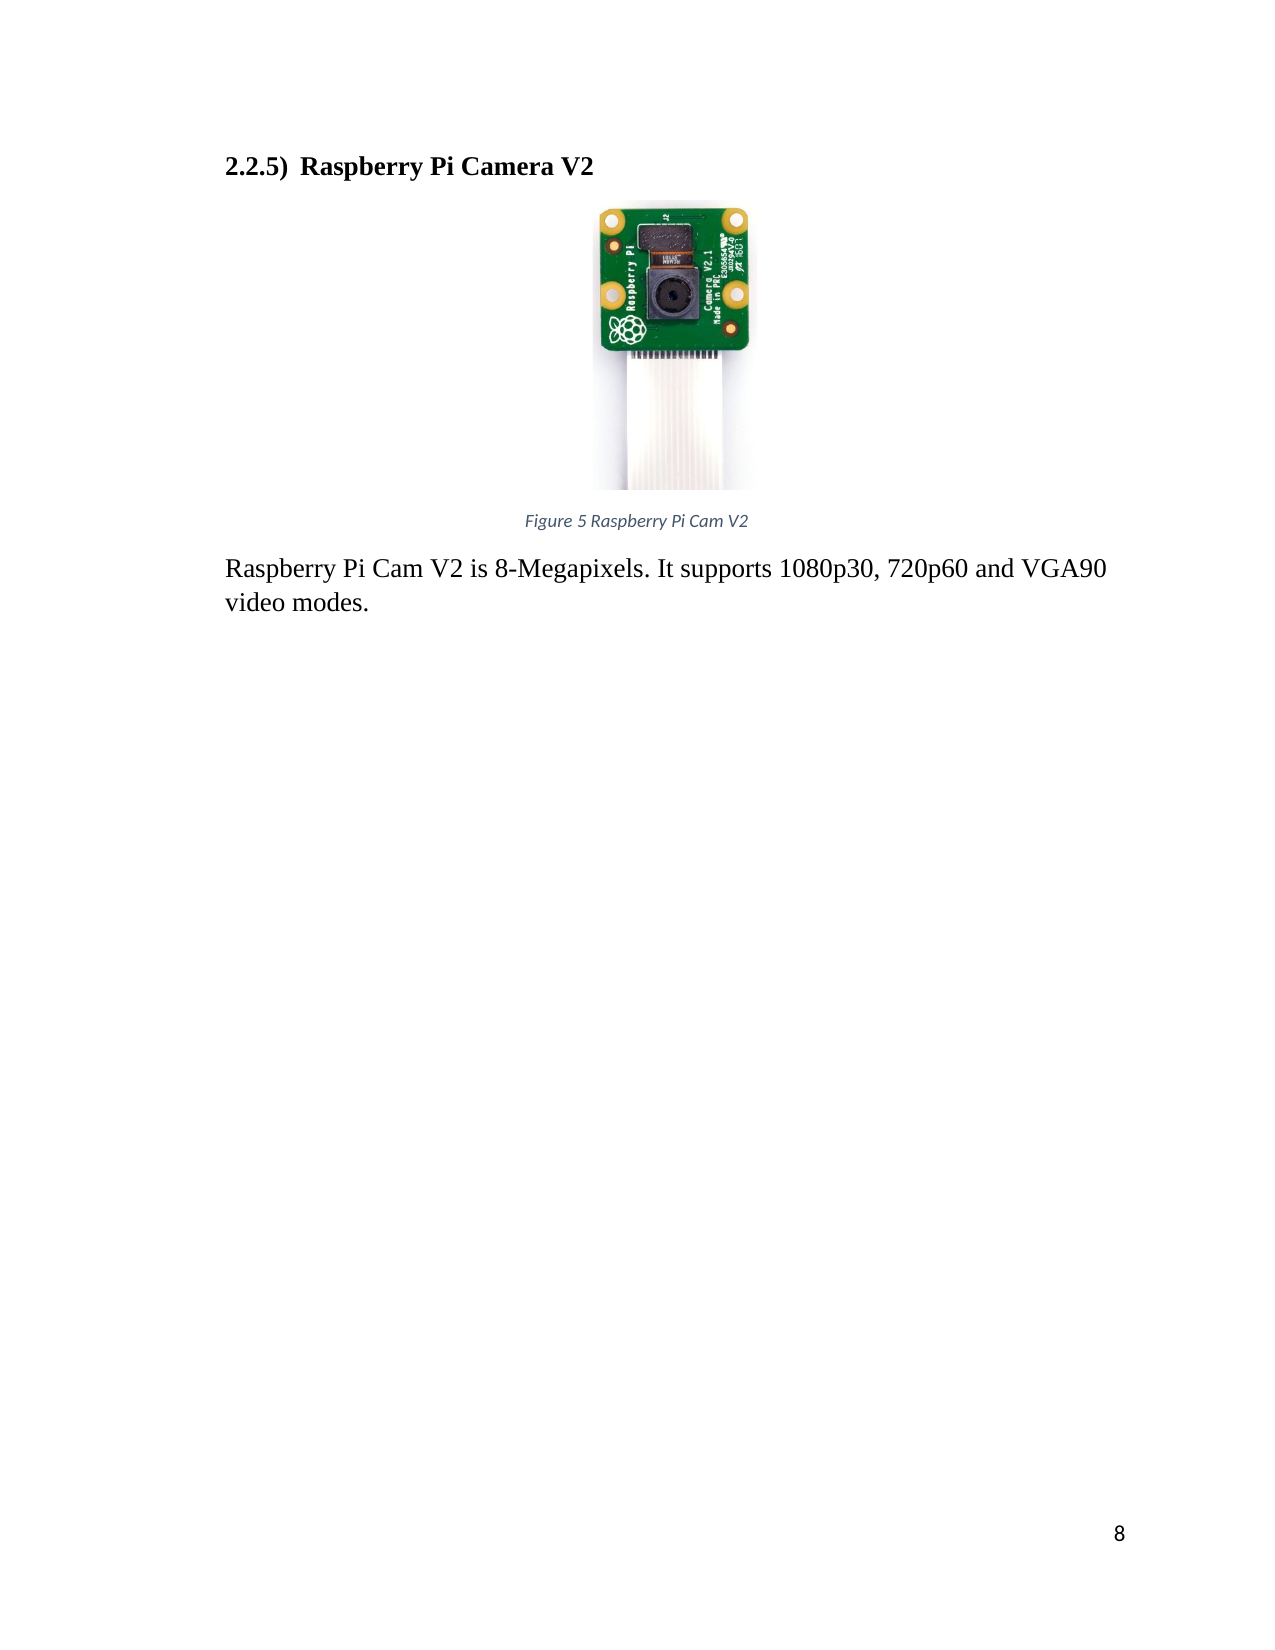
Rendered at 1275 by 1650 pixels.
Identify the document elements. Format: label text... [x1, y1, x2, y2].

text Raspberry Pi Camera V2 [225, 150, 1125, 181]
text Raspberry Pi Cam V2 is 8-Megapixels. It supports 1080p30, 720p60 and VGA90 video modes. [225, 552, 1125, 617]
picture [592, 200, 758, 490]
text Figure 5 Raspberry Pi Cam V2 [150, 509, 1125, 532]
